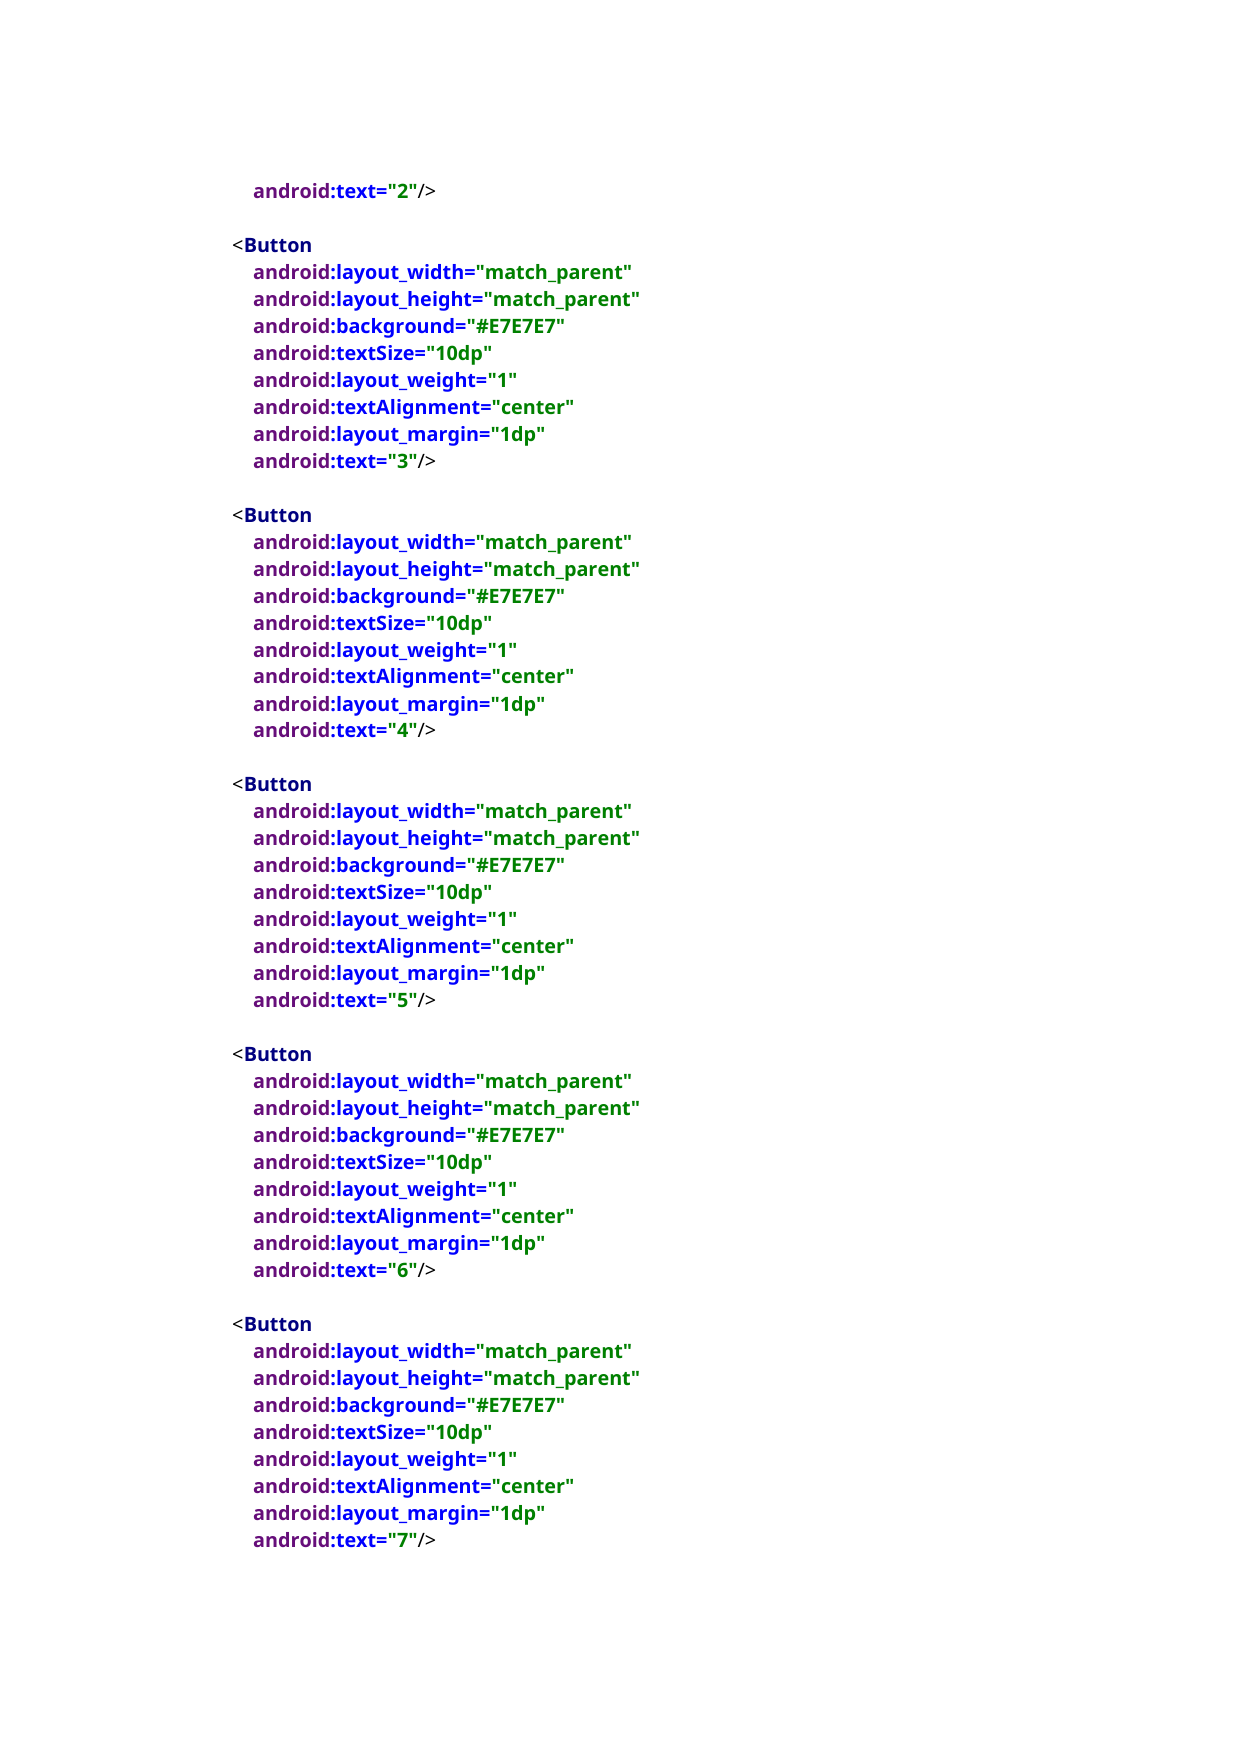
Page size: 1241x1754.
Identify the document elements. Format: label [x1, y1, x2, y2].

text [150, 177, 1090, 1580]
